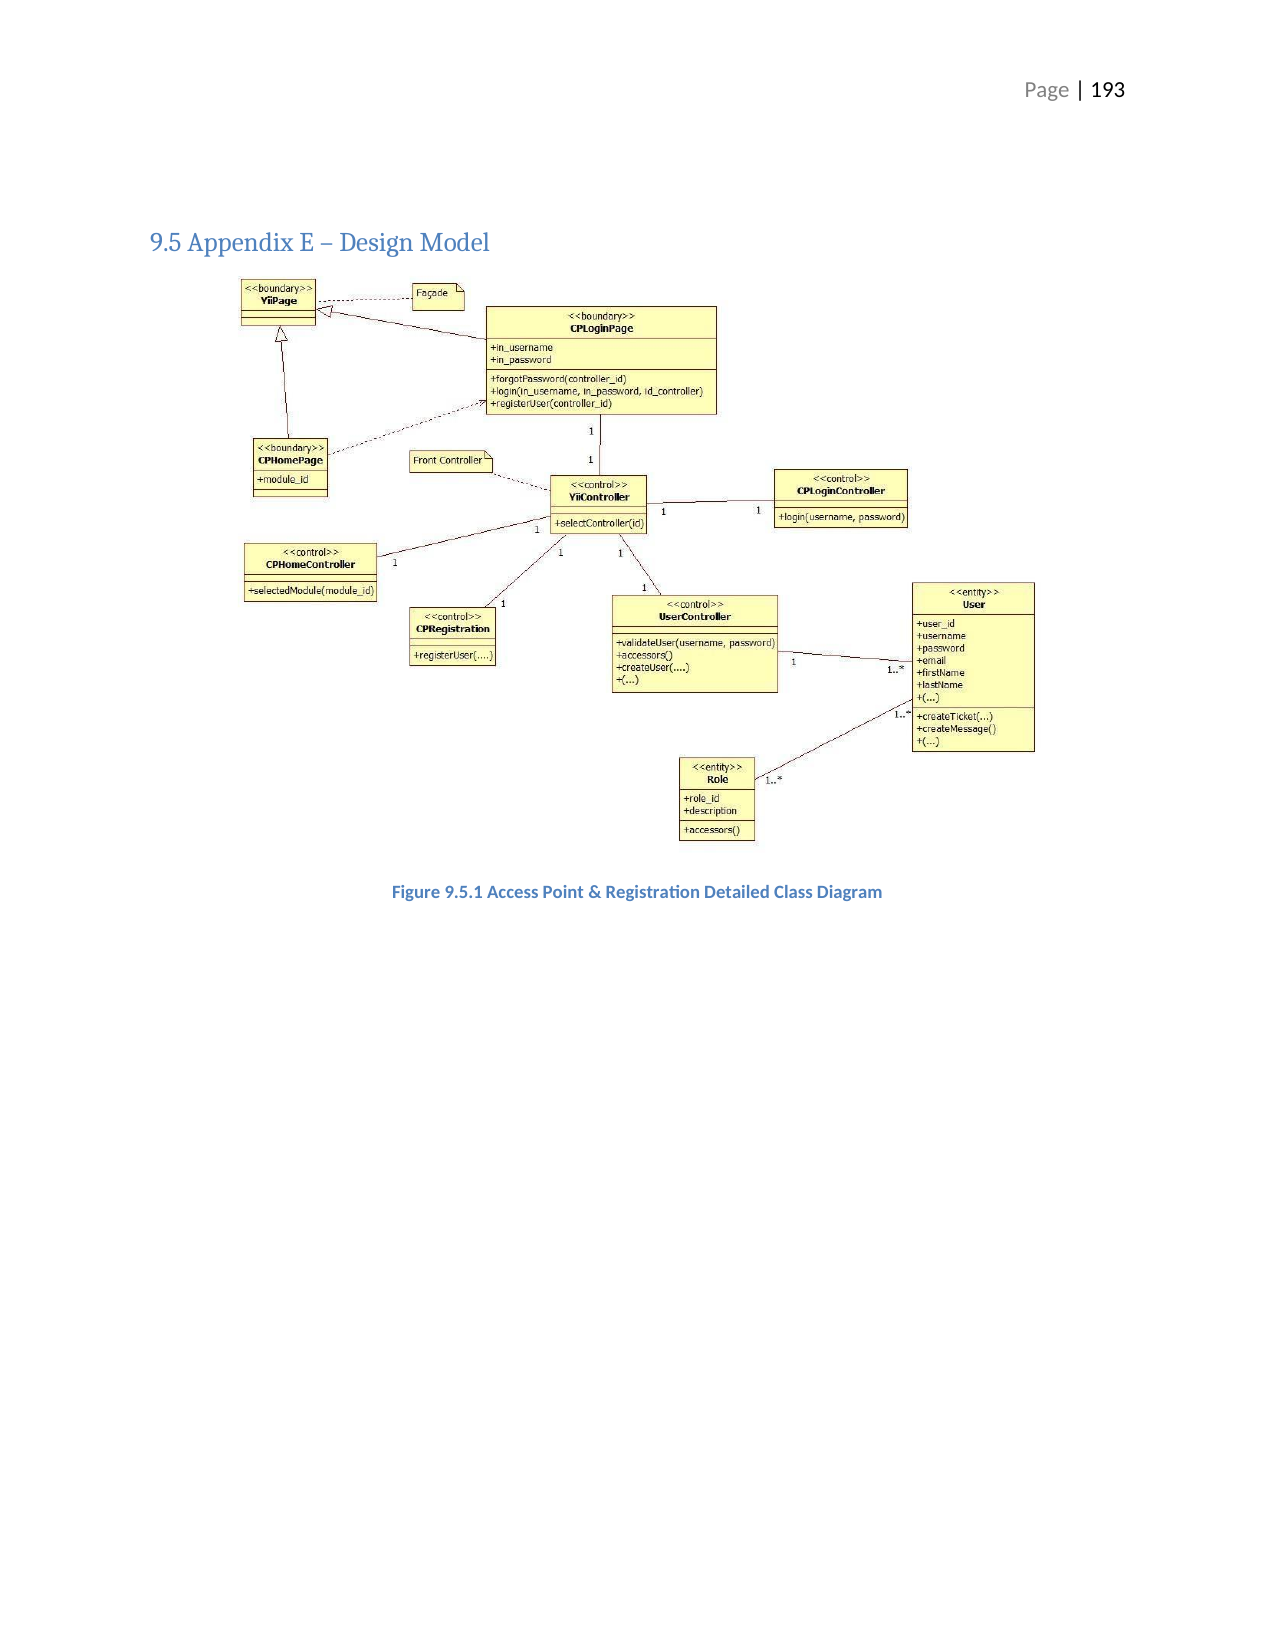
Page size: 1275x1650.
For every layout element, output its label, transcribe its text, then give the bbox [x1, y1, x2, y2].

subtitle 9.5 Appendix E – Design Model [150, 227, 1125, 258]
text Figure 9.5.1 Access Point & Registration Detailed Class Diagram [150, 881, 1125, 903]
picture [225, 263, 1050, 856]
